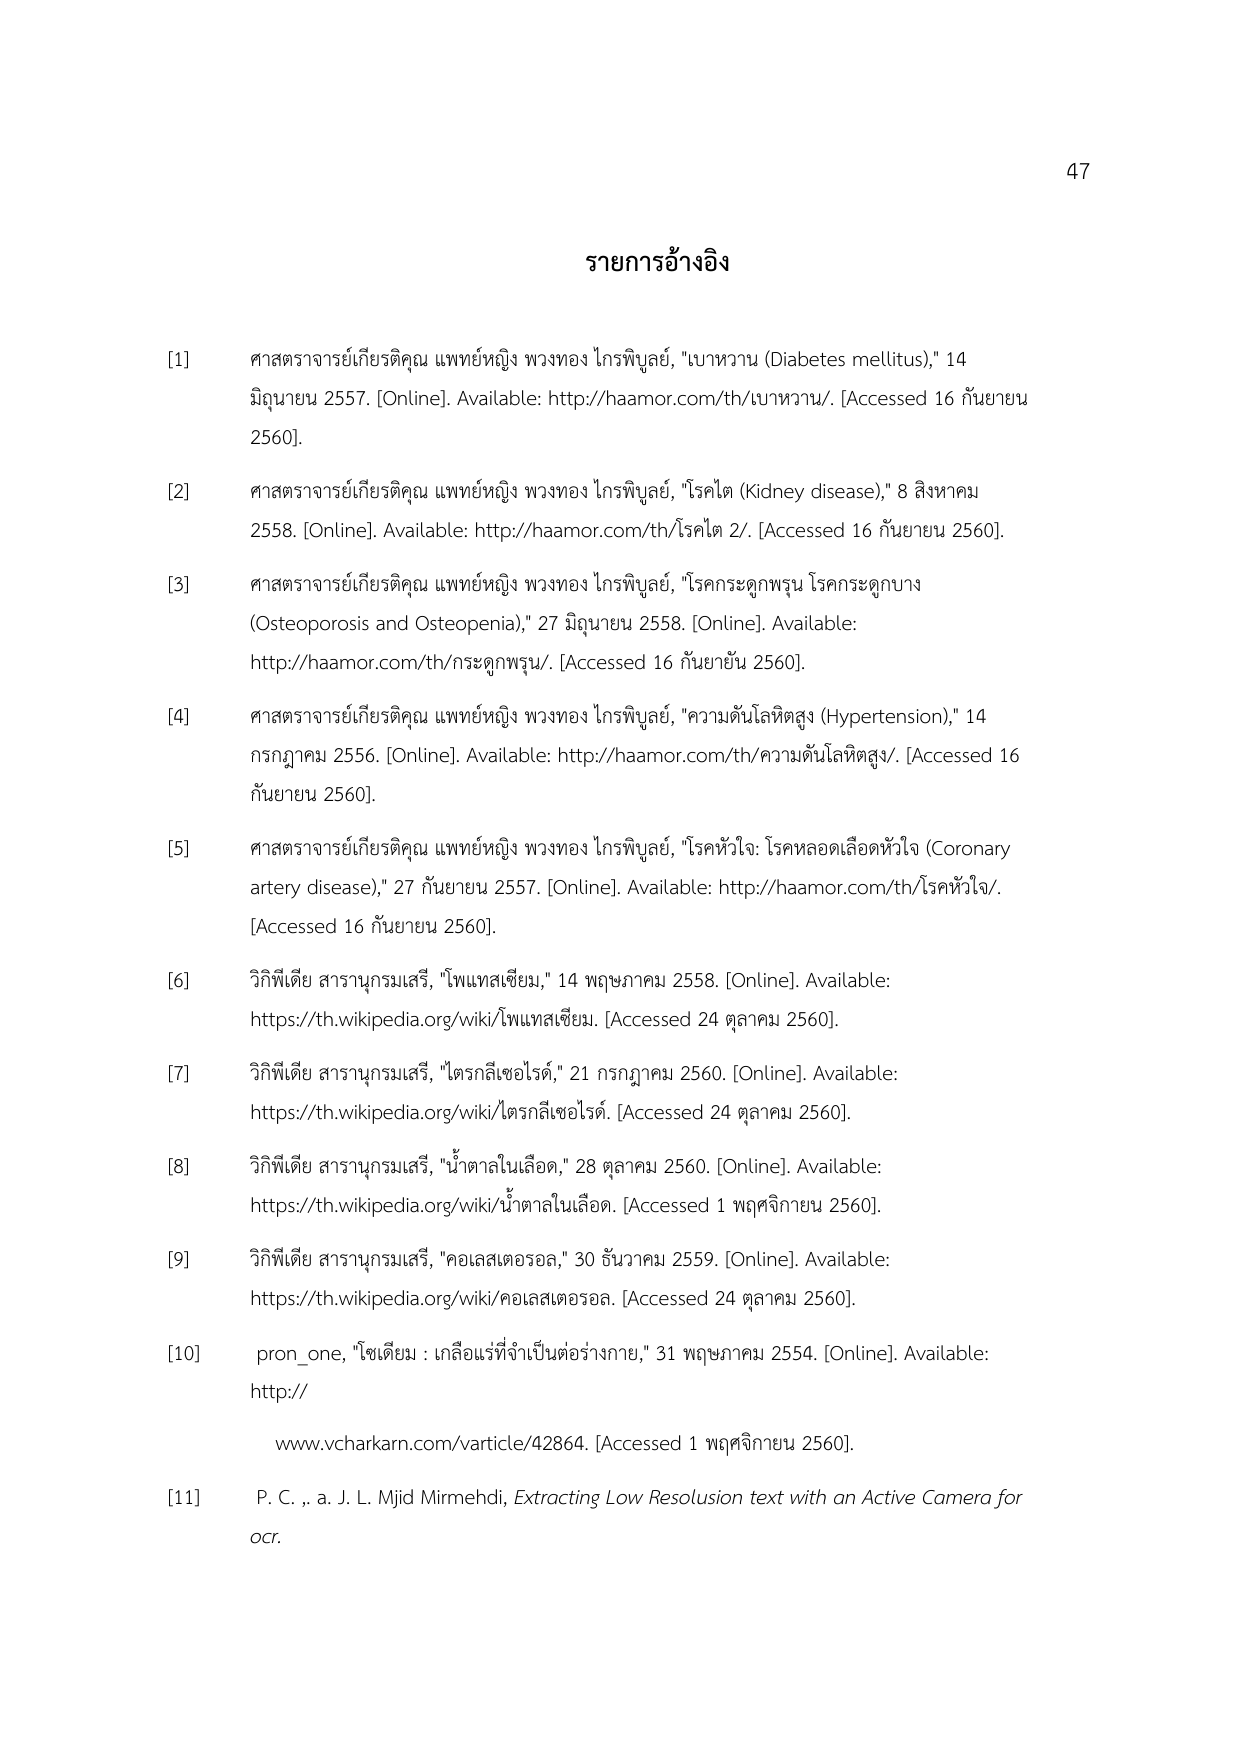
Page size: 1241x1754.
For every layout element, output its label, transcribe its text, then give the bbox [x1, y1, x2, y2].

table_cell [5] [166, 816, 248, 948]
table_header ศาสตราจารย์เกียรติคุณ แพทย์หญิง พวงทอง ไกรพิบูลย์, "เบาหวาน (Diabetes mellitus)," 14 มิถุนายน 2557. [Online]. Available: http://haamor.com/th/เบาหวาน/. [Accessed 16 กันยายน 2560]. [249, 328, 1031, 459]
table_cell [3] [166, 553, 248, 684]
table_cell pron_one, "โซเดียม : เกลือแร่ที่จำเป็นต่อร่างกาย," 31 พฤษภาคม 2554. [Online]. Available: http:// www.vcharkarn.com/varticle/42864. [Accessed 1 พฤศจิกายน 2560]. [249, 1321, 1031, 1465]
table_cell [10] [166, 1321, 248, 1465]
table_cell วิกิพีเดีย สารานุกรมเสรี, "น้ำตาลในเลือด," 28 ตุลาคม 2560. [Online]. Available: https://th.wikipedia.org/wiki/น้ำตาลในเลือด. [Accessed 1 พฤศจิกายน 2560]. [249, 1134, 1031, 1227]
table_header [1] [166, 328, 248, 459]
table_cell วิกิพีเดีย สารานุกรมเสรี, "ไตรกลีเซอไรด์," 21 กรกฎาคม 2560. [Online]. Available: https://th.wikipedia.org/wiki/ไตรกลีเซอไรด์. [Accessed 24 ตุลาคม 2560]. [249, 1041, 1031, 1134]
table_cell [4] [166, 684, 248, 816]
table_cell วิกิพีเดีย สารานุกรมเสรี, "คอเลสเตอรอล," 30 ธันวาคม 2559. [Online]. Available: https://th.wikipedia.org/wiki/คอเลสเตอรอล. [Accessed 24 ตุลาคม 2560]. [249, 1228, 1031, 1321]
subtitle รายการอ้างอิง [225, 239, 1090, 289]
table_cell [8] [166, 1134, 248, 1227]
table_cell วิกิพีเดีย สารานุกรมเสรี, "โพแทสเซียม," 14 พฤษภาคม 2558. [Online]. Available: https://th.wikipedia.org/wiki/โพแทสเซียม. [Accessed 24 ตุลาคม 2560]. [249, 948, 1031, 1041]
table_cell ศาสตราจารย์เกียรติคุณ แพทย์หญิง พวงทอง ไกรพิบูลย์, "โรคไต (Kidney disease)," 8 สิงหาคม 2558. [Online]. Available: http://haamor.com/th/โรคไต2/. [Accessed 16 กันยายน 2560]. [249, 459, 1031, 552]
table_cell [9] [166, 1228, 248, 1321]
table_cell ศาสตราจารย์เกียรติคุณ แพทย์หญิง พวงทอง ไกรพิบูลย์, "ความดันโลหิตสูง (Hypertension)," 14 กรกฎาคม 2556. [Online]. Available: http://haamor.com/th/ความดันโลหิตสูง/. [Accessed 16 กันยายน 2560]. [249, 684, 1031, 816]
table_cell [7] [166, 1041, 248, 1134]
table_cell [2] [166, 459, 248, 552]
table_cell [6] [166, 948, 248, 1041]
table_cell P. C. ,. a. J. L. Mjid Mirmehdi, Extracting Low Resolusion text with an Active Camera for ocr. [249, 1465, 1031, 1558]
table_cell [11] [166, 1465, 248, 1558]
table_cell ศาสตราจารย์เกียรติคุณ แพทย์หญิง พวงทอง ไกรพิบูลย์, "โรคกระดูกพรุน โรคกระดูกบาง (Osteoporosis and Osteopenia)," 27 มิถุนายน 2558. [Online]. Available: http://haamor.com/th/กระดูกพรุน/. [Accessed 16 กันยายัน 2560]. [249, 553, 1031, 684]
table_cell ศาสตราจารย์เกียรติคุณ แพทย์หญิง พวงทอง ไกรพิบูลย์, "โรคหัวใจ: โรคหลอดเลือดหัวใจ (Coronary artery disease)," 27 กันยายน 2557. [Online]. Available: http://haamor.com/th/โรคหัวใจ/. [Accessed 16 กันยายน 2560]. [249, 816, 1031, 948]
